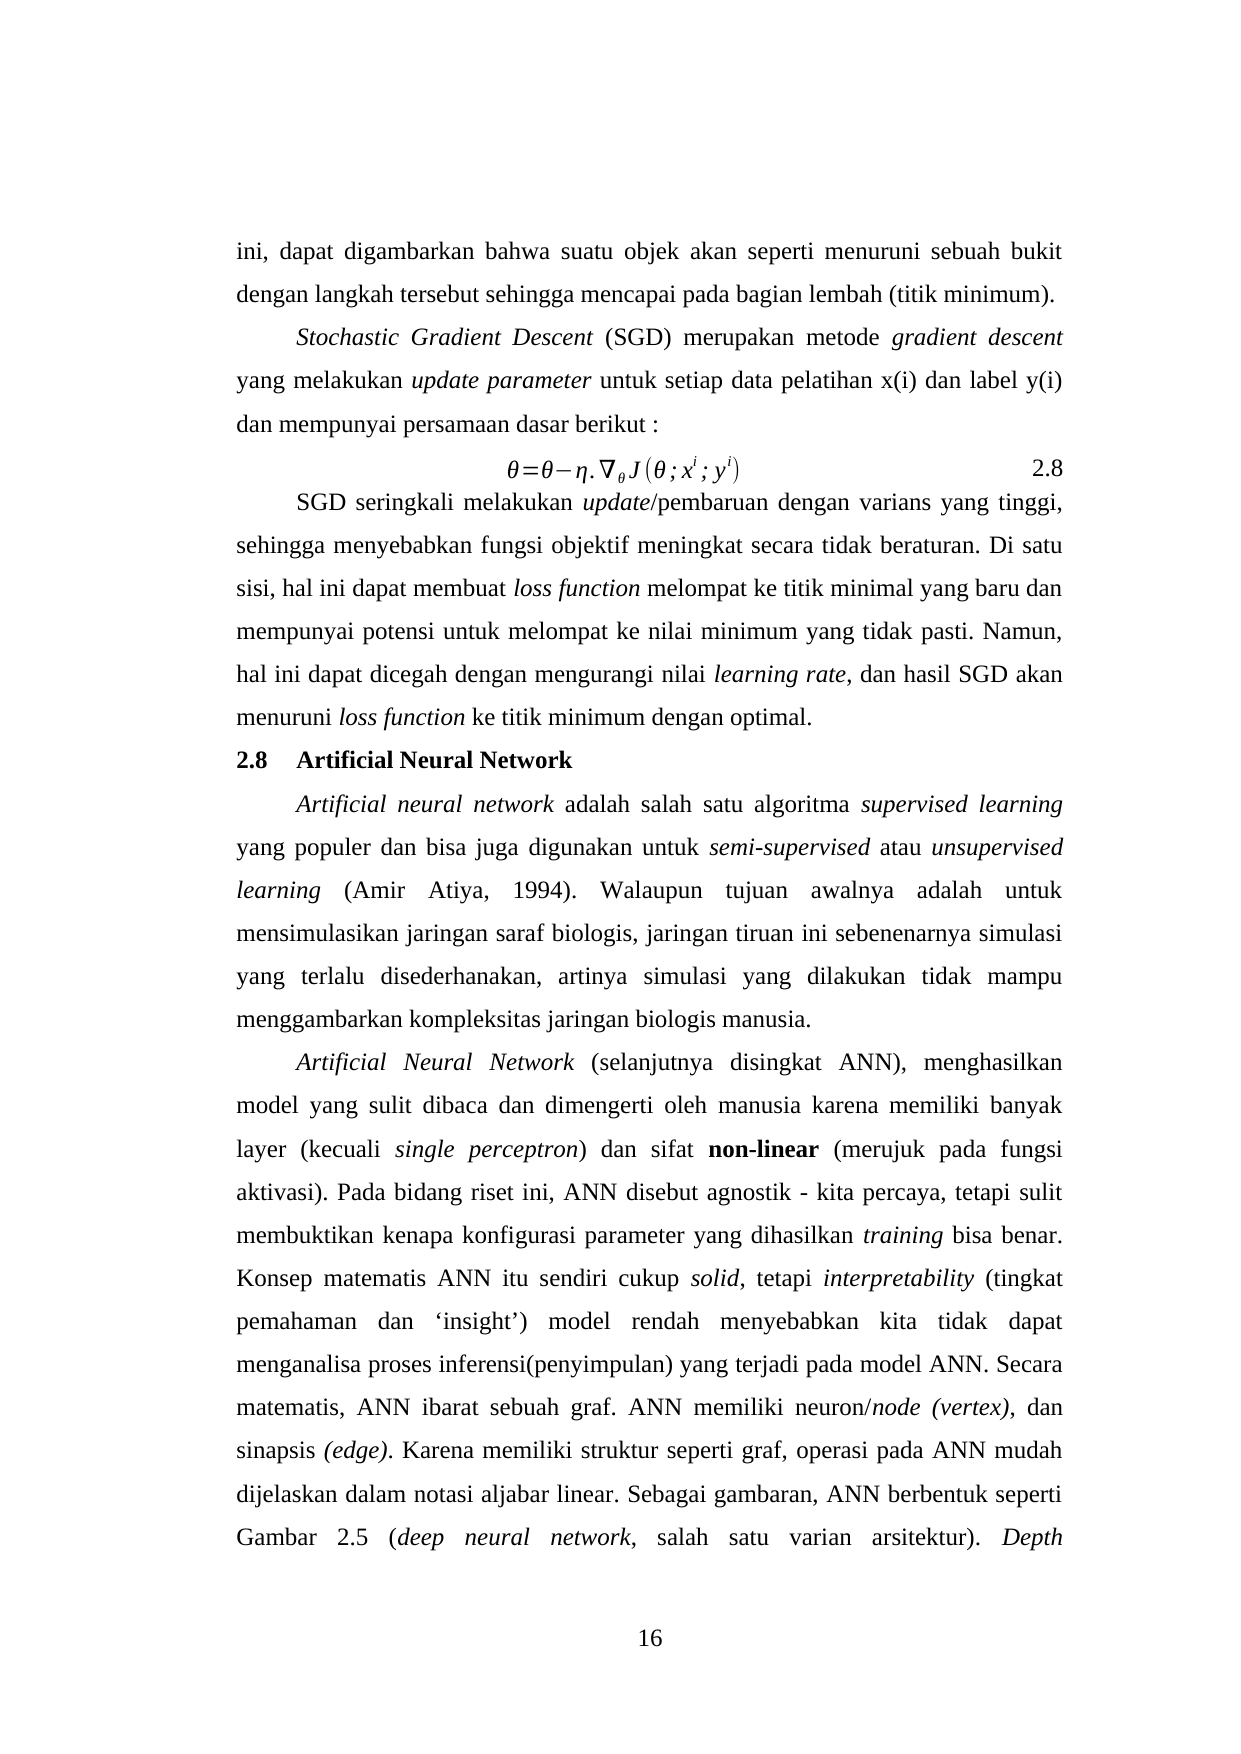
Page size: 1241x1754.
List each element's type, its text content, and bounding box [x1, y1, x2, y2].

subtitle Artificial Neural Network [236, 746, 1063, 774]
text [236, 236, 1063, 308]
text SGD seringkali melakukan update/pembaruan dengan varians yang tinggi, sehingga menyebabkan fungsi objektif meningkat secara tidak beraturan. Di satu sisi, hal ini dapat membuat loss function melompat ke titik minimal yang baru dan mempunyai potensi untuk melompat ke nilai minimum yang tidak pasti. Namun, hal ini dapat dicegah dengan mengurangi nilai learning rate, dan hasil SGD akan menuruni loss function ke titik minimum dengan optimal. [236, 487, 1063, 731]
text Artificial neural network adalah salah satu algoritma supervised learning yang populer dan bisa juga digunakan untuk semi-supervised atau unsupervised learning (Amir Atiya, 1994). Walaupun tujuan awalnya adalah untuk mensimulasikan jaringan saraf biologis, jaringan tiruan ini sebenenarnya simulasi yang terlalu disederhanakan, artinya simulasi yang dilakukan tidak mampu menggambarkan kompleksitas jaringan biologis manusia. [236, 789, 1063, 1033]
text 2.8 [236, 452, 1063, 487]
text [236, 1047, 1063, 1551]
text Stochastic Gradient Descent (SGD) merupakan metode gradient descent yang melakukan update parameter untuk setiap data pelatihan x(i) dan label y(i) dan mempunyai persamaan dasar berikut : [236, 322, 1063, 437]
